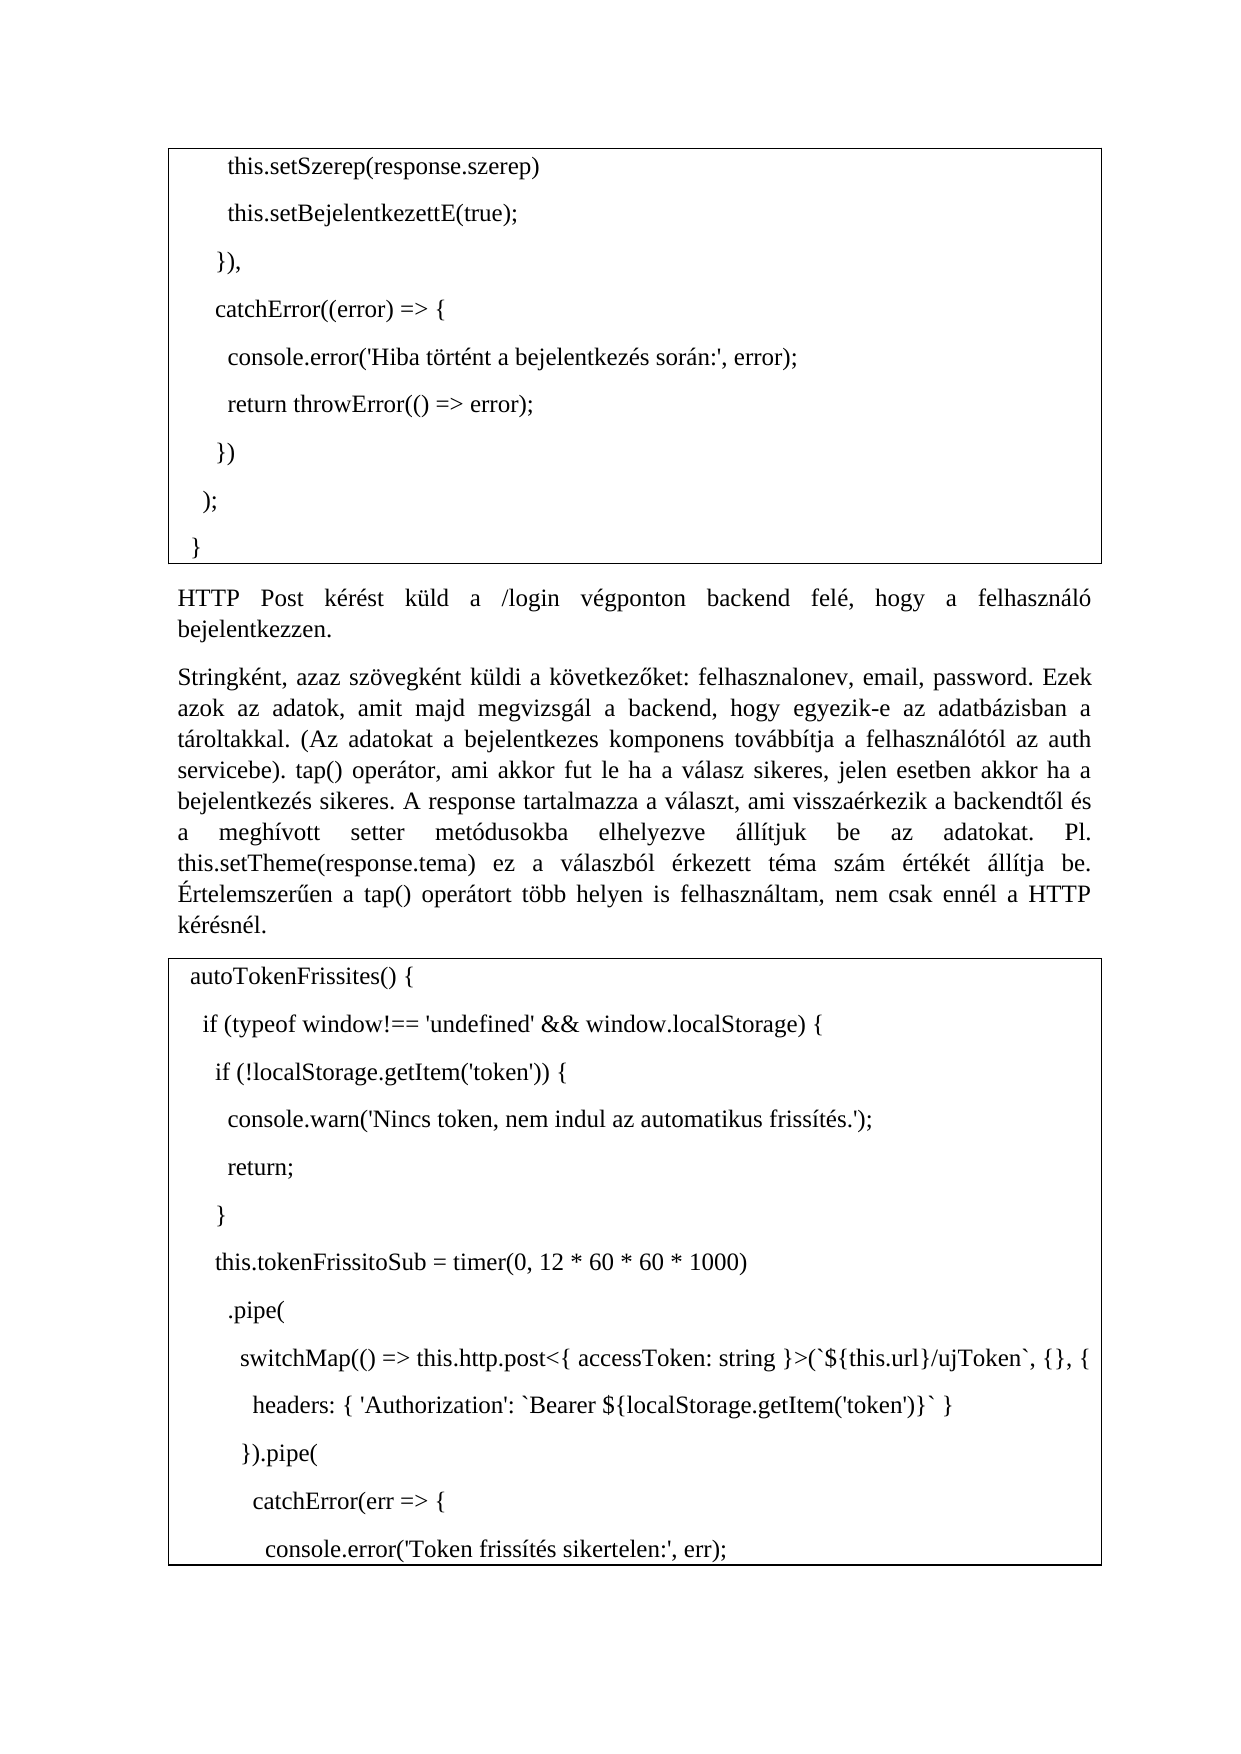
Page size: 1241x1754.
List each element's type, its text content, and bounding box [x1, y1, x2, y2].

text console.warn('Nincs token, nem indul az automatikus frissítés.'); [169, 1101, 1101, 1133]
text ); [169, 482, 1101, 513]
text return throwError(() => error); [169, 386, 1101, 418]
text }) [169, 434, 1101, 466]
text } [169, 1197, 1101, 1228]
text console.error('Token frissítés sikertelen:', err); [169, 1531, 1101, 1564]
text catchError((error) => { [169, 291, 1101, 323]
text HTTP Post kérést küld a /login végponton backend felé, hogy a felhasználó bejelentkezzen. [177, 583, 1092, 643]
text this.setBejelentkezettE(true); [169, 195, 1101, 227]
text .pipe( [169, 1292, 1101, 1324]
text if (typeof window!== 'undefined' && window.localStorage) { [169, 1006, 1101, 1038]
text console.error('Hiba történt a bejelentkezés során:', error); [169, 338, 1101, 370]
text return; [169, 1149, 1101, 1181]
text if (!localStorage.getItem('token')) { [169, 1053, 1101, 1085]
text autoTokenFrissites() { [169, 959, 1101, 990]
text switchMap(() => this.http.post<{ accessToken: string }>(`${this.url}/ujToken`, {}, { [169, 1340, 1101, 1372]
text this.tokenFrissitoSub = timer(0, 12 * 60 * 60 * 1000) [169, 1244, 1101, 1276]
text } [169, 529, 1101, 563]
text catchError(err => { [169, 1483, 1101, 1515]
text }).pipe( [169, 1435, 1101, 1467]
text Stringként, azaz szövegként küldi a következőket: felhasznalonev, email, password. Ezek azok az adatok, amit majd megvizsgál a backend, hogy egyezik-e az adatbázisban a tároltakkal. (Az adatokat a bejelentkezes komponens továbbítja a felhasználótól az auth servicebe). tap() operátor, ami akkor fut le ha a válasz sikeres, jelen esetben akkor ha a bejelentkezés sikeres. A response tartalmazza a választ, ami visszaérkezik a backendtől és a meghívott setter metódusokba elhelyezve állítjuk be az adatokat. Pl. this.setTheme(response.tema) ez a válaszból érkezett téma szám értékét állítja be. Értelemszerűen a tap() operátort több helyen is felhasználtam, nem csak ennél a HTTP kérésnél. [177, 662, 1092, 939]
text }), [169, 243, 1101, 275]
text this.setSzerep(response.szerep) [169, 149, 1101, 179]
text headers: { 'Authorization': `Bearer ${localStorage.getItem('token')}` } [169, 1387, 1101, 1419]
